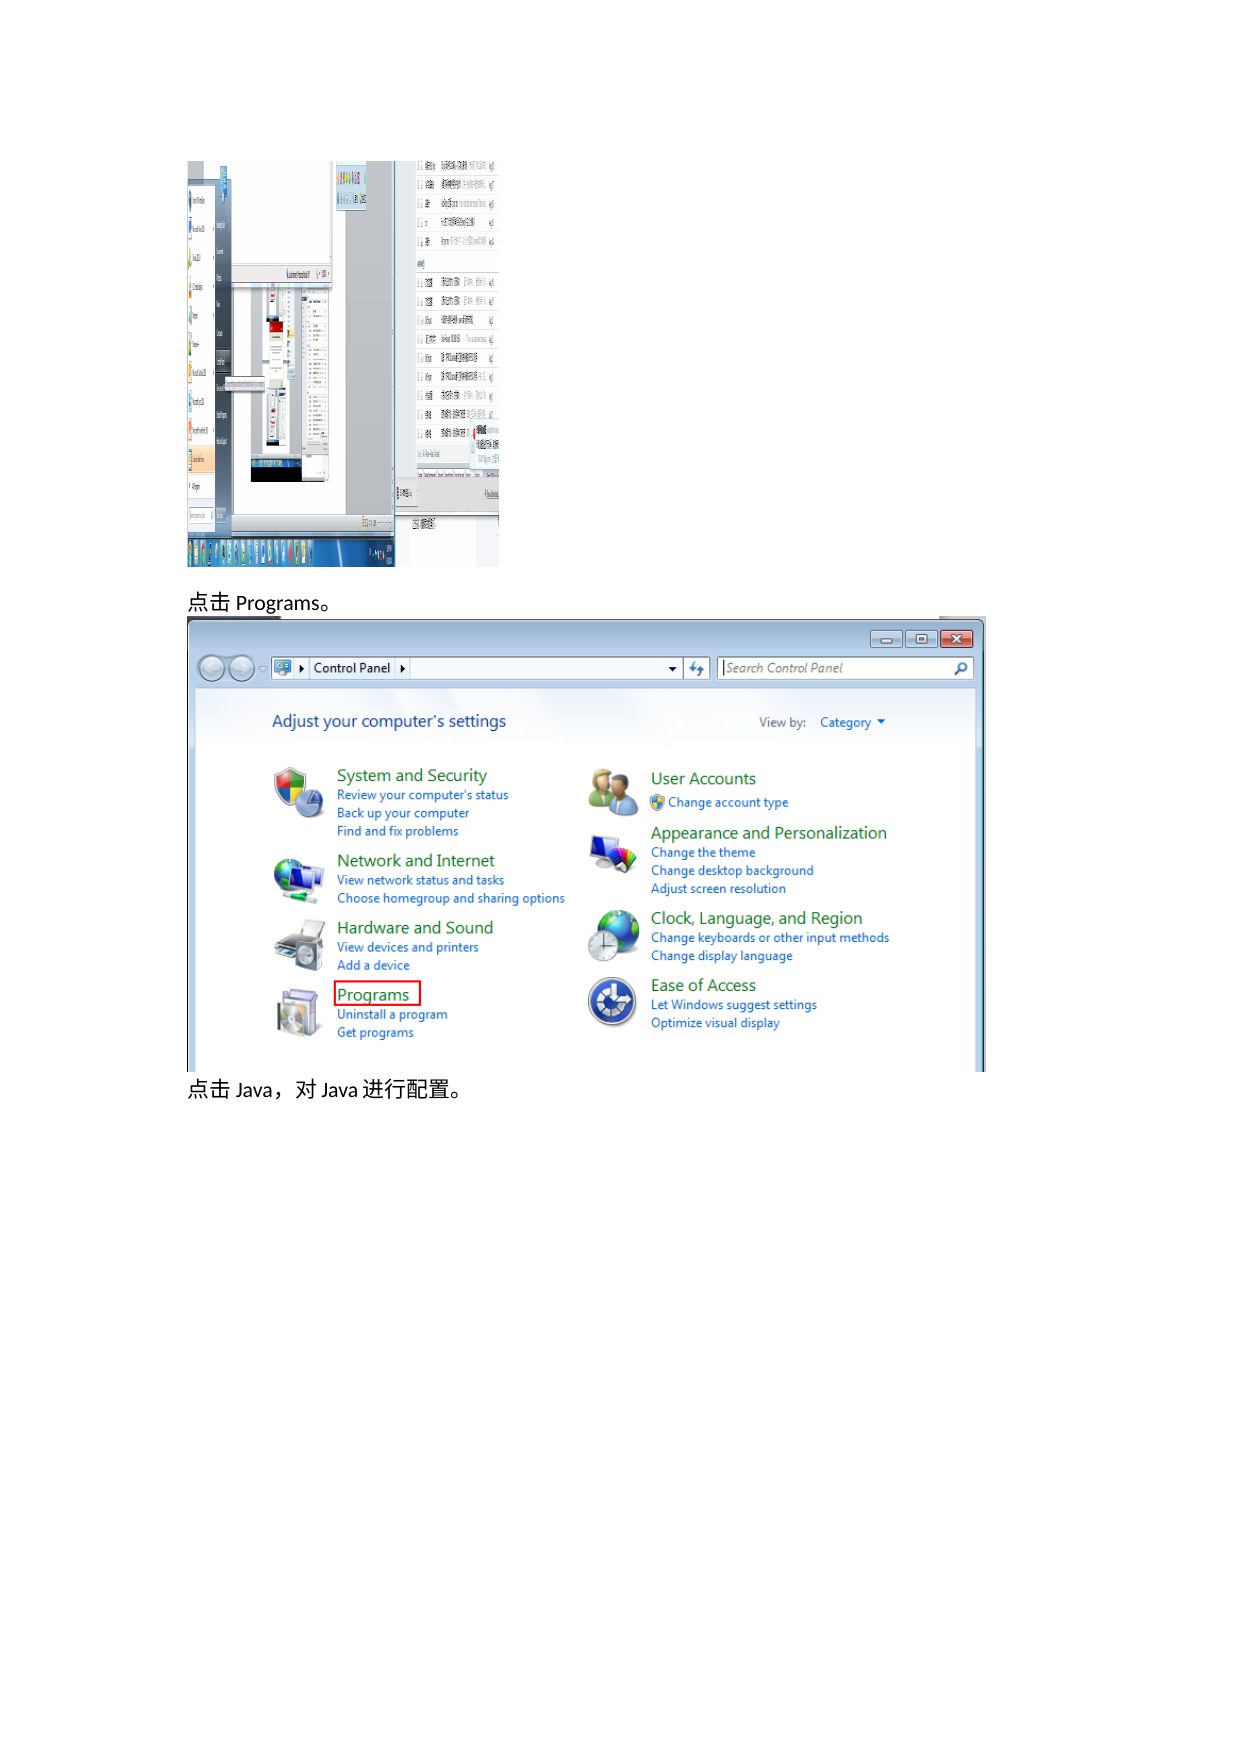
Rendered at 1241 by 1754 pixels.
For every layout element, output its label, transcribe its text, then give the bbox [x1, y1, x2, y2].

text 点击Programs。 [187, 584, 1053, 617]
text 点击Java，对Java进行配置。 [187, 1072, 1053, 1104]
picture [187, 616, 986, 1072]
picture [187, 161, 499, 567]
